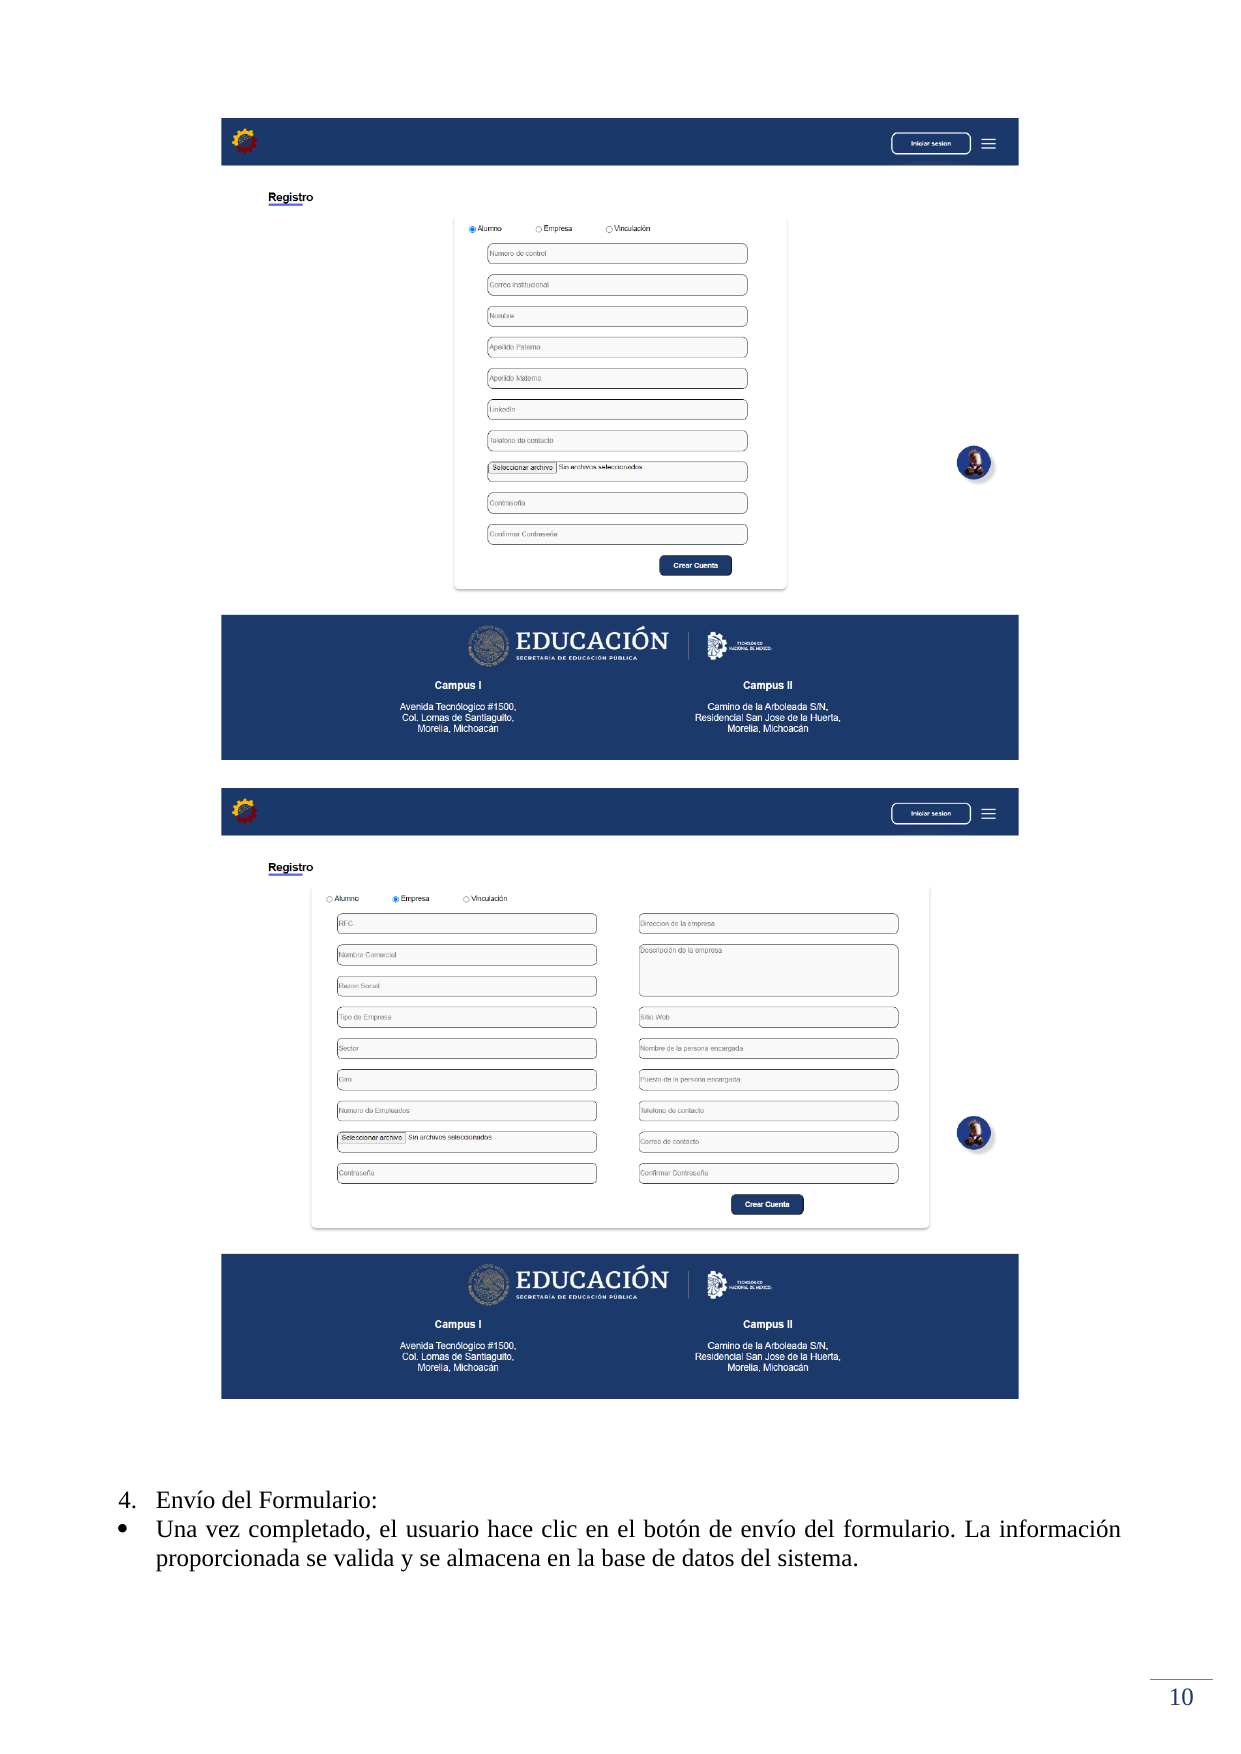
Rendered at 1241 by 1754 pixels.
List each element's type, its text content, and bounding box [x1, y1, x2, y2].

list Una vez completado, el usuario hace clic en el botón de envío del formulario. La información proporcionada se valida y se almacena en la base de datos del sistema. [118, 1514, 1122, 1572]
picture [221, 788, 1019, 1399]
list Envío del Formulario: [118, 1485, 1122, 1514]
picture [221, 118, 1019, 760]
